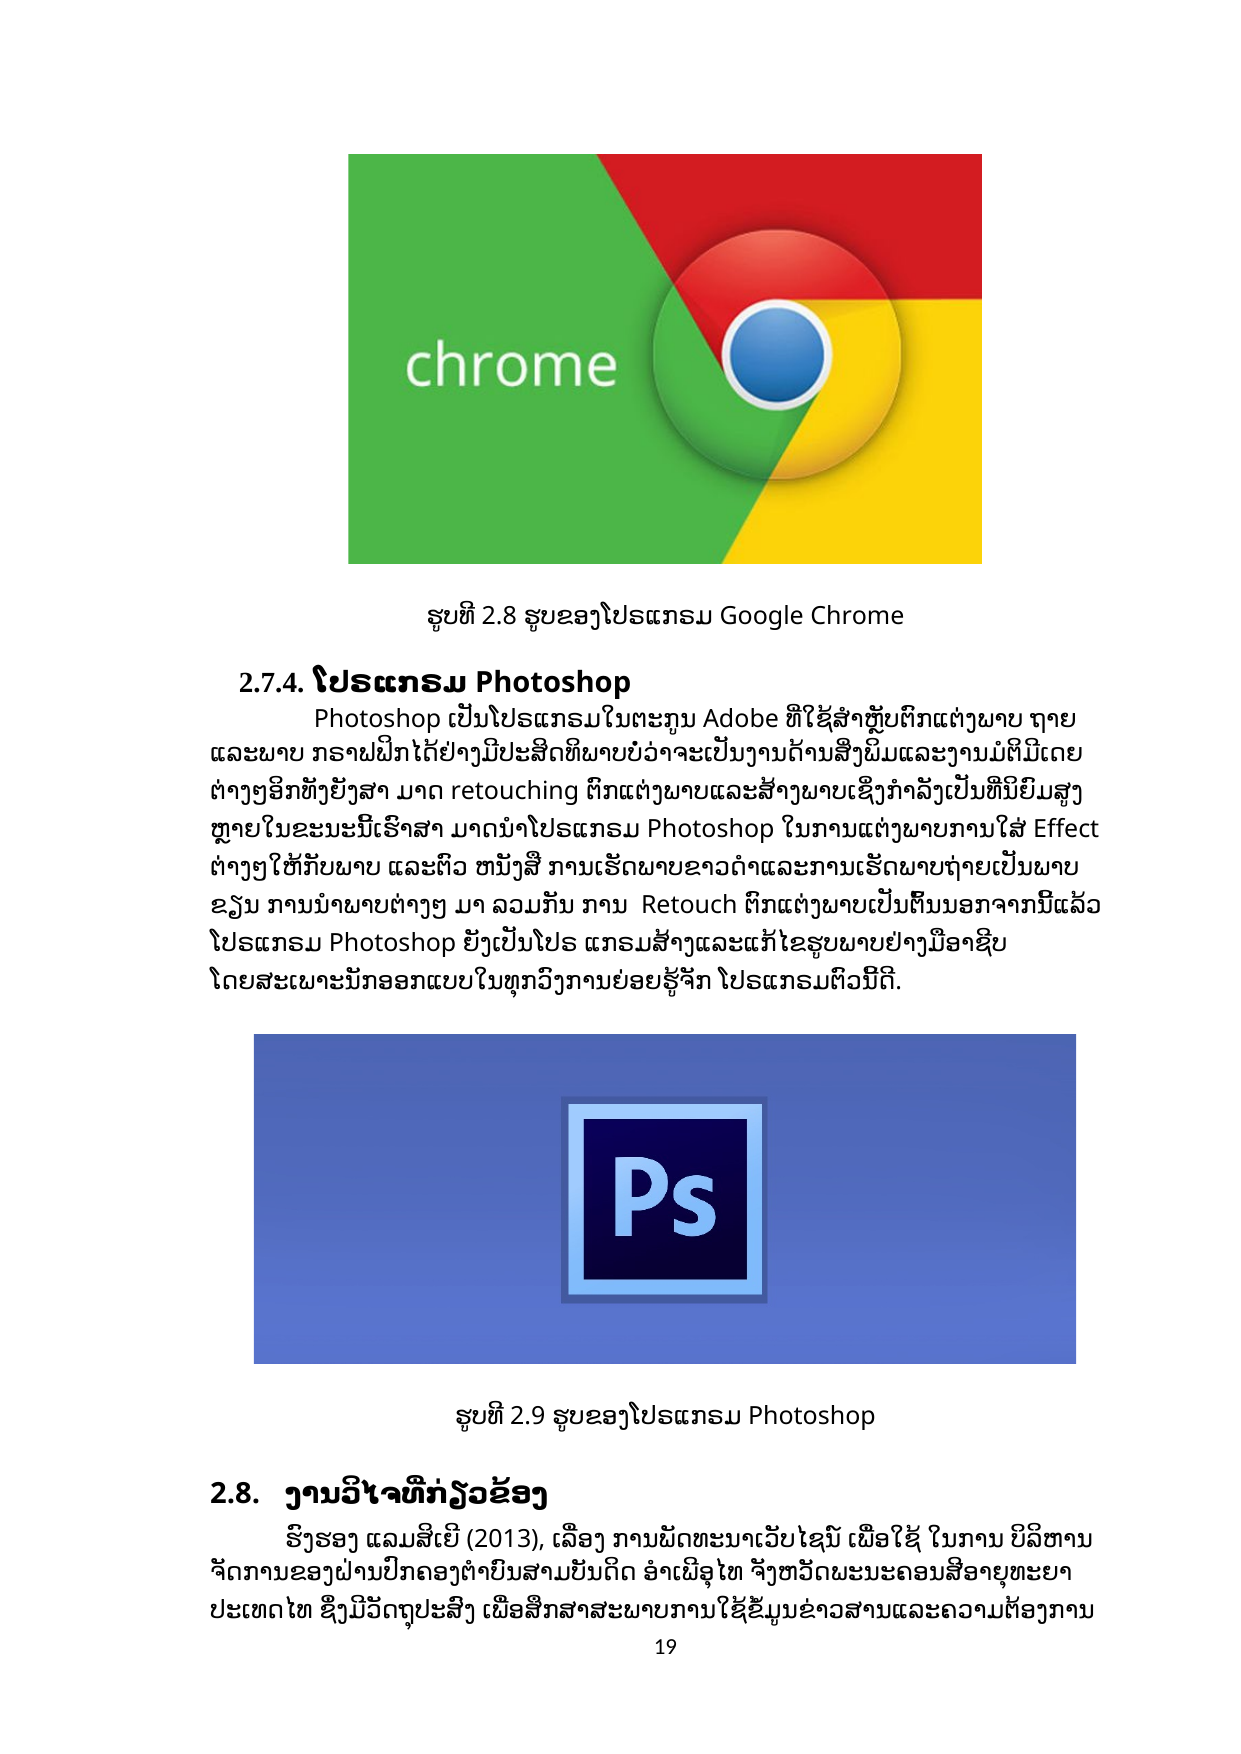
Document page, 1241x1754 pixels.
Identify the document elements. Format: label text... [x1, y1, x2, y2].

subtitle ງານວິໄຈທີ່ກ່ຽວຂ້ອງ [210, 1472, 1120, 1512]
text ຮູບທີ 2.8 ຮູບຂອງໂປຣແກຣມ Google Chrome [210, 598, 1120, 632]
text Photoshop ເປັນໂປຣແກຣມໃນຕະກູນ Adobe ທີ່ໃຊ້ສຳຫຼັບຕົກແຕ່ງພາບ ຖາຍແລະພາບ ກຣາຟຟິກໄດ້ຢ່າງມີປະສິດທິພາບບໍ່ວ່າຈະເປັນງານດ້ານສິ່ງພິມແລະງານມໍຕິມີເດຍຕ່າງໆອິກທັງຍັງສາ ມາດ retouching ຕົກແຕ່ງພາບແລະສ້າງພາບເຊິ່ງກຳລັງເປັນທີ່ນິຍົມສູງຫຼາຍໃນຂະນະນີ້ເຮົາສາ ມາດນຳໂປຣແກຣມ Photoshop ໃນການແຕ່ງພາບການໃສ່ Effect ຕ່າງໆໃຫ້ກັບພາບ ແລະຕົວ ຫນັງສື ການເຮັດພາບຂາວດຳແລະການເຮັດພາບຖ່າຍເປັນພາບຂຽນ ການນຳພາບຕ່າງໆ ມາ ລວມກັນ ການ Retouch ຕົກແຕ່ງພາບເປັນຕົ້ນນອກຈາກນີ້ແລ້ວໂປຣແກຣມ Photoshop ຍັງເປັນໂປຣ ແກຣມສ້າງແລະແກ້ໄຂຮູບພາບຢ່າງມືອາຊີບໂດຍສະເພາະນັກອອກແບບໃນທຸກວົງການຍ່ອຍຮູ້ຈັກ ໂປຣແກຣມຕົວນີ້ດີ. [210, 701, 1120, 1001]
picture [348, 154, 982, 564]
text ຮູບທີ 2.9 ຮູບຂອງໂປຣແກຣມ Photoshop [210, 1398, 1120, 1432]
subtitle ໂປຣແກຣມ Photoshop [238, 661, 1120, 701]
picture [253, 1034, 1077, 1364]
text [210, 1520, 1120, 1630]
